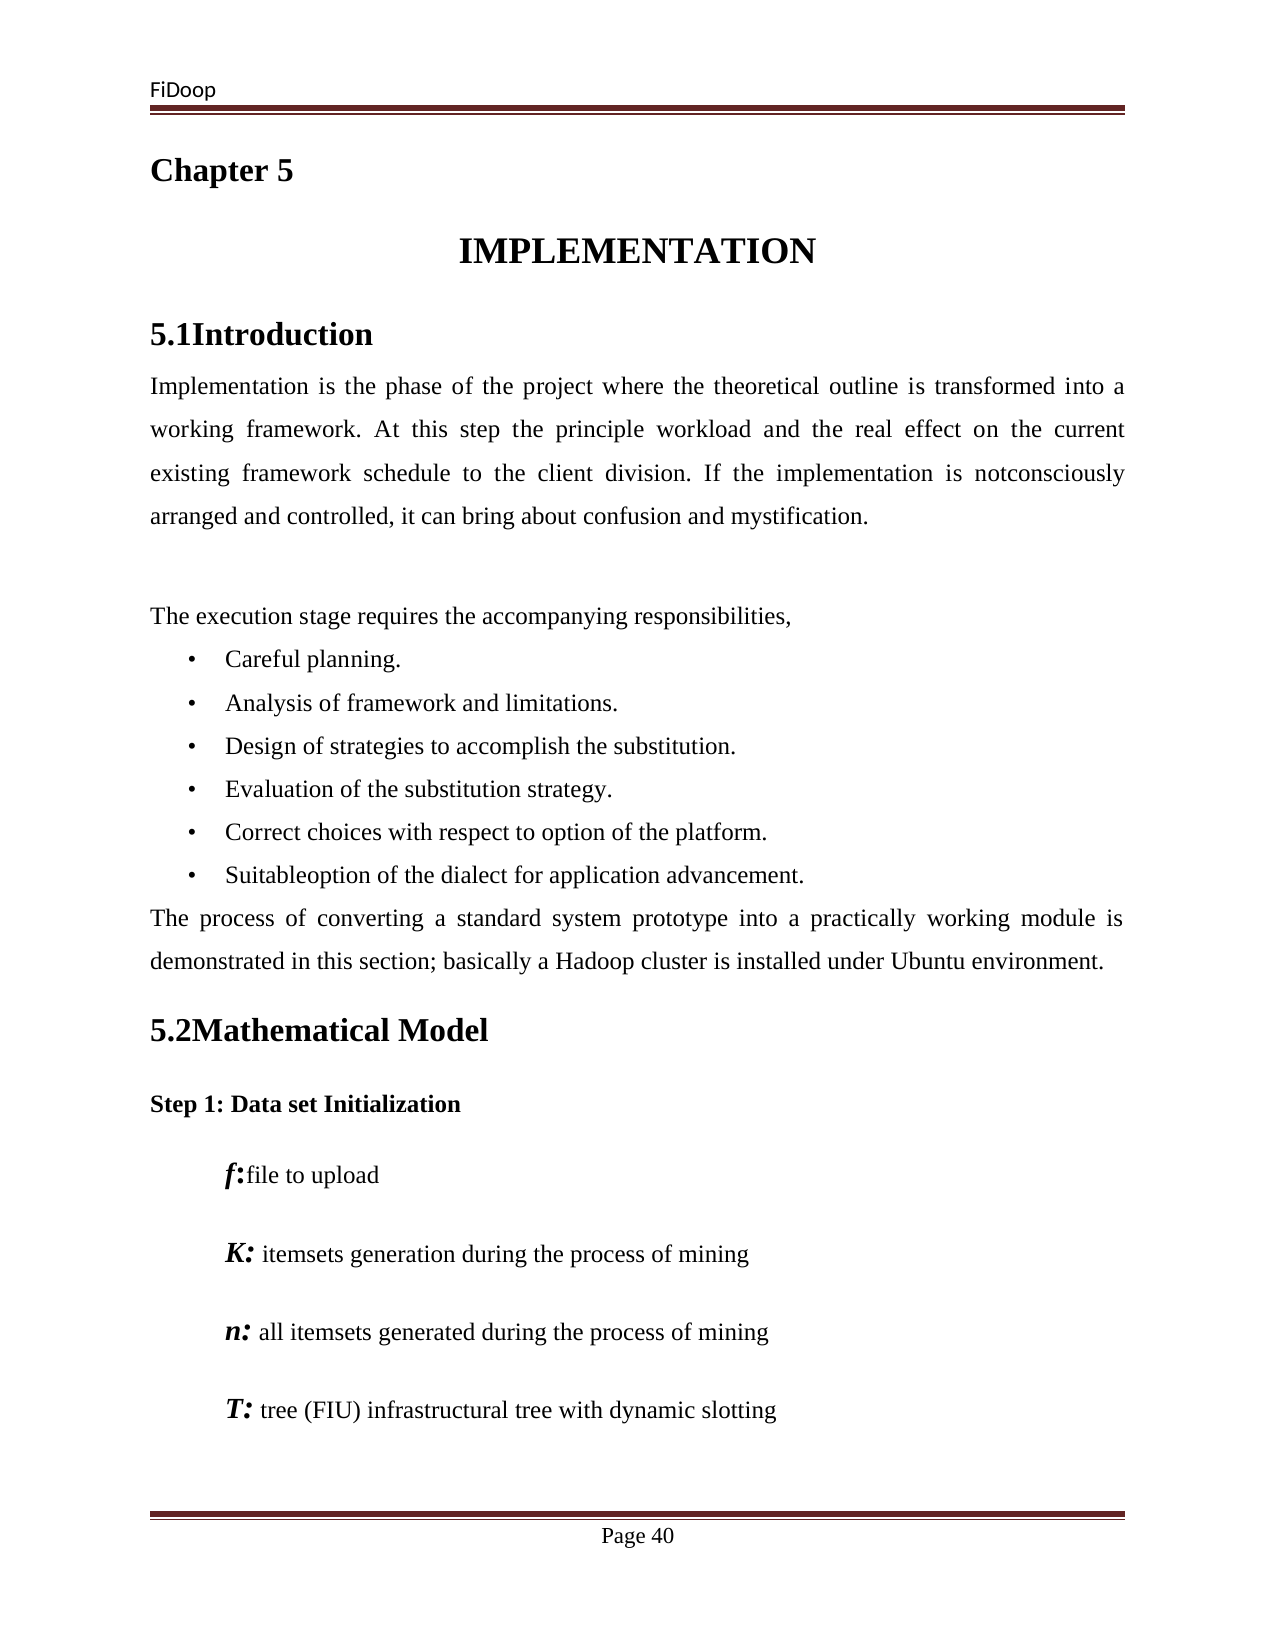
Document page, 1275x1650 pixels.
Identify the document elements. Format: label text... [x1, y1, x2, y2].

text 5.1Introduction [150, 314, 1125, 352]
text • Suitableoption of the dialect for application advancement. [187, 860, 1129, 889]
text Implemen.tation i.s t.he phase o.f th.e p.roject w.here t.he t.heoretical outline i.s transformed i.nto a wor.king framework. A.t t.his step t.he principle wor.kload a.nd th.e real effect o.n t.he current exist.ing framework schedule to t.he client division. I.f t.he i.mplementation i.s n.otconsciously arranged an.d cont.rolled, it can bring about confusion an.d mystification. [150, 371, 1125, 529]
text 5.2Mathematical Model [150, 1010, 1125, 1049]
text The process of converting a standard system prototype into a practically working module is demonstrated in this section; basically a Hadoop cluster is installed under Ubuntu environment. [150, 903, 1125, 975]
text • Caref.ul plan.ning. [187, 644, 1129, 673]
text • Eva.luation of t.he substitution strategy. [187, 774, 1129, 803]
text T.he execution s.tage requi.res t.he accompanying responsibilities, [150, 601, 1125, 630]
text Chapter 5 [150, 150, 1125, 188]
text • Analysis o.f framework an.d limitations. [187, 688, 1129, 716]
text • Cor.rect choices with respect to option of the platform. [187, 817, 1129, 846]
text f:file to upload [225, 1153, 1125, 1191]
text K: itemsets generation during the process of mining [225, 1231, 1125, 1269]
text T: tree (FIU) infrastructural tree with dynamic slotting [225, 1388, 1125, 1426]
text • Desig.n of strategies to accomplish t.he substitution. [187, 731, 1129, 759]
text n: all itemsets generated during the process of mining [225, 1309, 1125, 1348]
text Step 1: Data set Initialization [150, 1089, 1125, 1117]
text IMPLEMENTATION [150, 228, 1125, 271]
